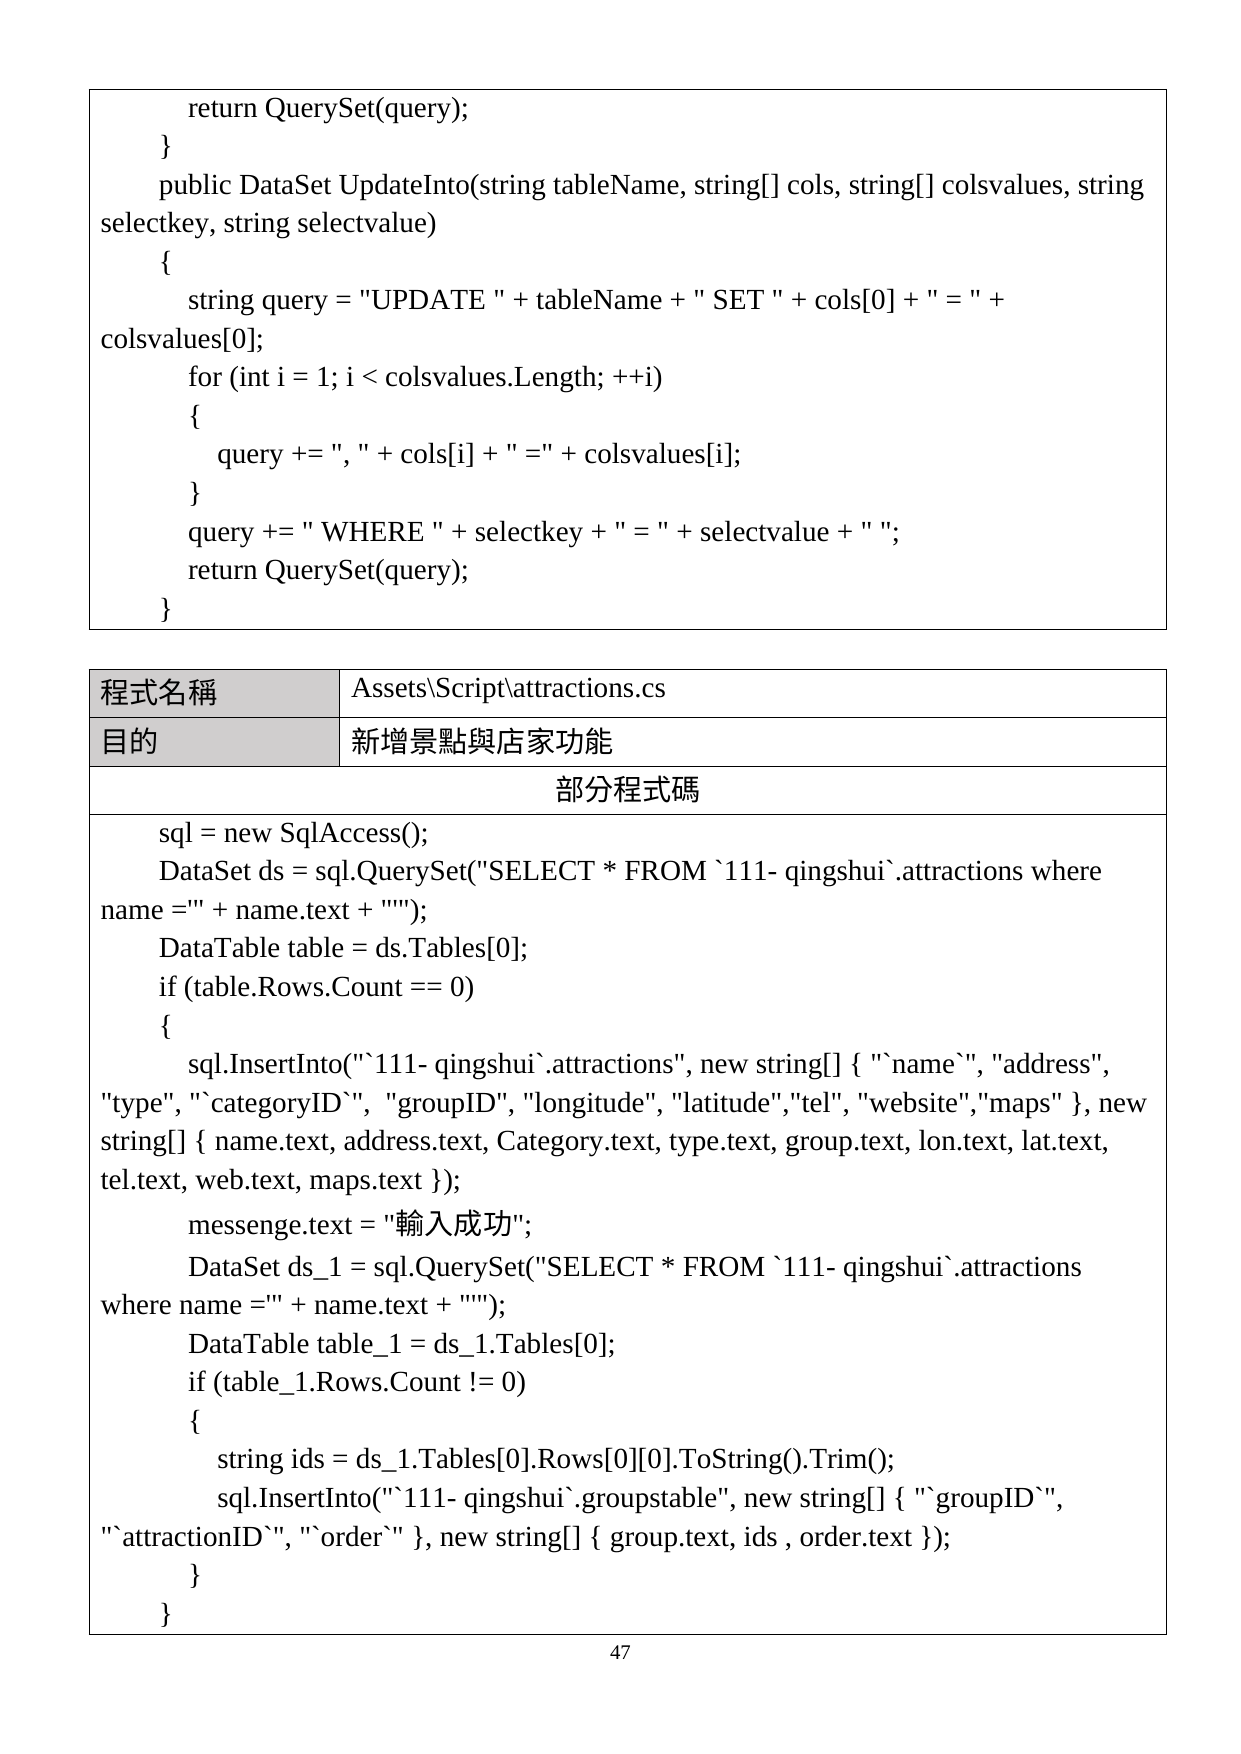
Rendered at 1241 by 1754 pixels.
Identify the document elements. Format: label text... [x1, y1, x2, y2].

table_cell 部分程式碼 [90, 767, 1166, 814]
table_cell 新增景點與店家功能 [340, 718, 1166, 766]
table_header Assets\Script\attractions.cs [340, 670, 1166, 717]
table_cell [90, 90, 1166, 629]
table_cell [90, 815, 1166, 1634]
table_header 程式名稱 [90, 670, 339, 717]
table_cell 目的 [90, 718, 339, 766]
